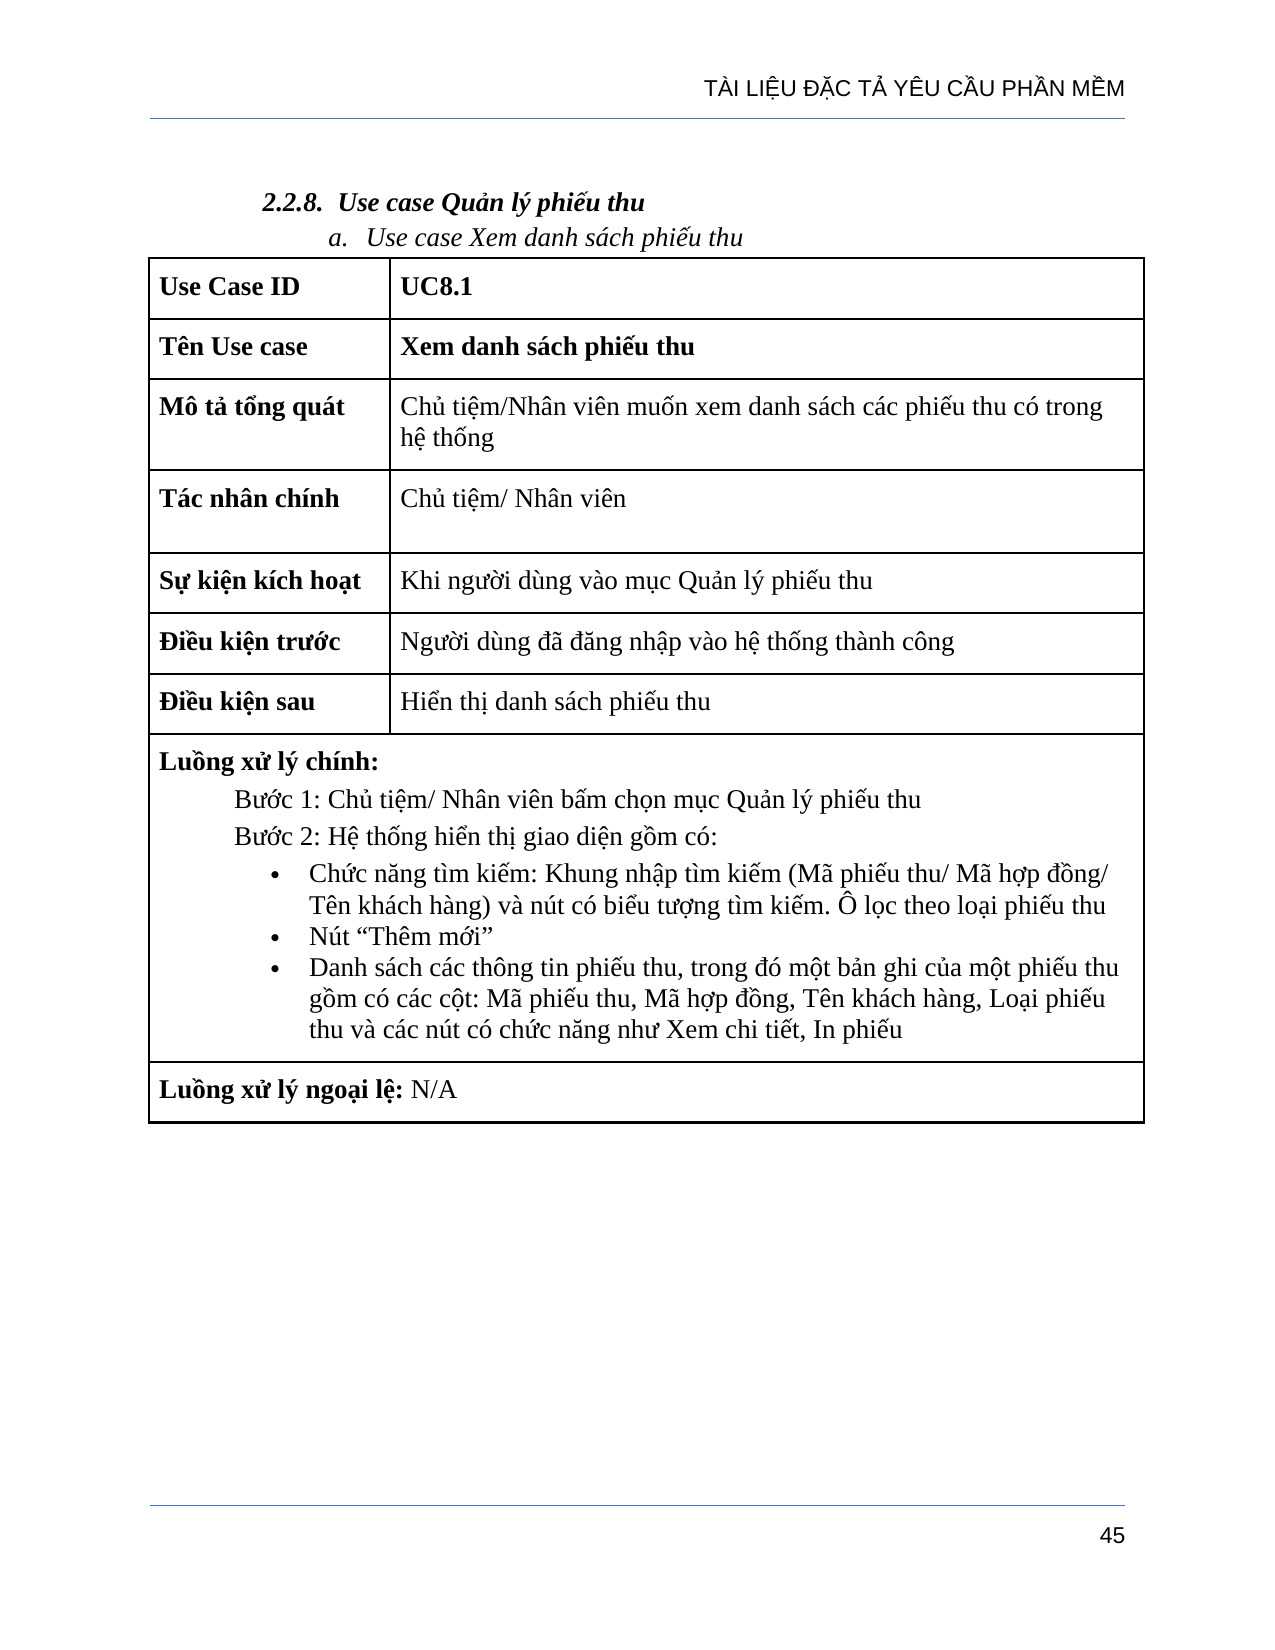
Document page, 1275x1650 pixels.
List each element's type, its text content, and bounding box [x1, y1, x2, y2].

table_header Use Case ID [150, 259, 389, 317]
table_cell Điều kiện trước [150, 614, 389, 673]
table_cell Chủ tiệm/Nhân viên muốn xem danh sách các phiếu thu có trong hệ thống [391, 380, 1143, 469]
table_header UC8.1 [391, 259, 1143, 317]
table_cell Người dùng đã đăng nhập vào hệ thống thành công [391, 614, 1143, 673]
table_cell Mô tả tổng quát [150, 380, 389, 469]
table_cell Tên Use case [150, 320, 389, 378]
table_cell Sự kiện kích hoạt [150, 554, 389, 612]
list Use case Quản lý phiếu thu [262, 186, 1125, 217]
table_cell Luồng xử lý chính: Bước 1: Chủ tiệm/ Nhân viên bấm chọn mục Quản lý phiếu thu Bước 2: Hệ thống hiển thị giao diện gồm có: Chức năng tìm kiếm: Khung nhập tìm kiếm (Mã phiếu thu/ Mã hợp đồng/ Tên khách hàng) và nút có biểu tượng tìm kiếm. Ô lọc theo loại phiếu thu Nút “Thêm mới” Danh sách các thông tin phiếu thu, trong đó một bản ghi của một phiếu thu gồm có các cột: Mã phiếu thu, Mã hợp đồng, Tên khách hàng, Loại phiếu thu và các nút có chức năng như Xem chi tiết, In phiếu [150, 735, 1143, 1061]
table_cell Luồng xử lý ngoại lệ: N/A [150, 1063, 1143, 1121]
table_cell Điều kiện sau [150, 675, 389, 733]
list Use case Xem danh sách phiếu thu [328, 221, 1125, 253]
table_cell Xem danh sách phiếu thu [391, 320, 1143, 378]
table_cell Tác nhân chính [150, 471, 389, 552]
table_cell Hiển thị danh sách phiếu thu [391, 675, 1143, 733]
table_cell Khi người dùng vào mục Quản lý phiếu thu [391, 554, 1143, 612]
table_cell Chủ tiệm/ Nhân viên [391, 471, 1143, 552]
